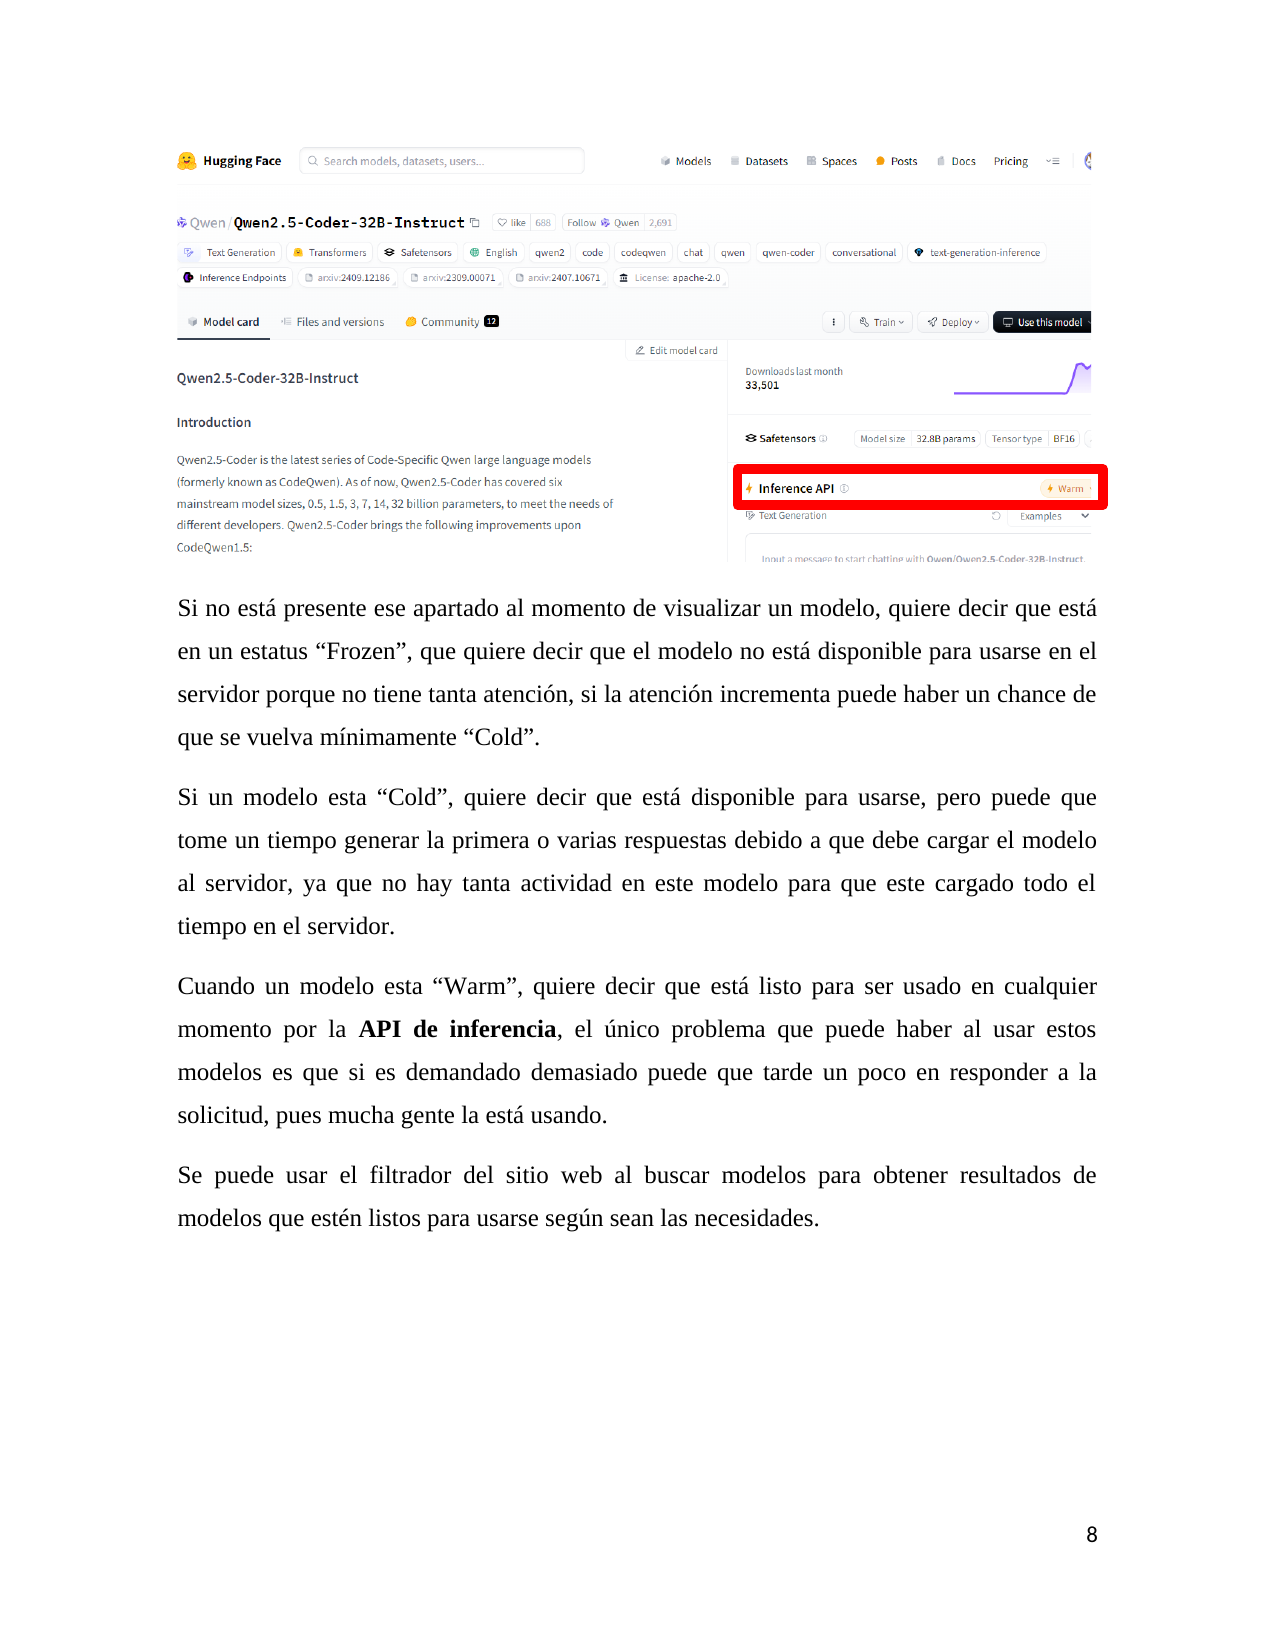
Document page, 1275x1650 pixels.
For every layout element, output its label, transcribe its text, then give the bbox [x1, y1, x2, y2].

text Cuando un modelo esta “Warm”, quiere decir que está listo para ser usado en cualquier momento por la API de inferencia, el único problema que puede haber al usar estos modelos es que si es demandado demasiado puede que tarde un poco en responder a la solicitud, pues mucha gente la está usando. [177, 971, 1098, 1129]
text Si no está presente ese apartado al momento de visualizar un modelo, quiere decir que está en un estatus “Frozen”, que quiere decir que el modelo no está disponible para usarse en el servidor porque no tiene tanta atención, si la atención incrementa puede haber un chance de que se vuelva mínimamente “Cold”. [177, 593, 1098, 751]
text Si un modelo esta “Cold”, quiere decir que está disponible para usarse, pero puede que tome un tiempo generar la primera o varias respuestas debido a que debe cargar el modelo al servidor, ya que no hay tanta actividad en este modelo para que este cargado todo el tiempo en el servidor. [177, 782, 1098, 940]
picture [742, 474, 1092, 500]
picture [177, 147, 1092, 562]
text Se puede usar el filtrador del sitio web al buscar modelos para obtener resultados de modelos que estén listos para usarse según sean las necesidades. [177, 1160, 1098, 1232]
